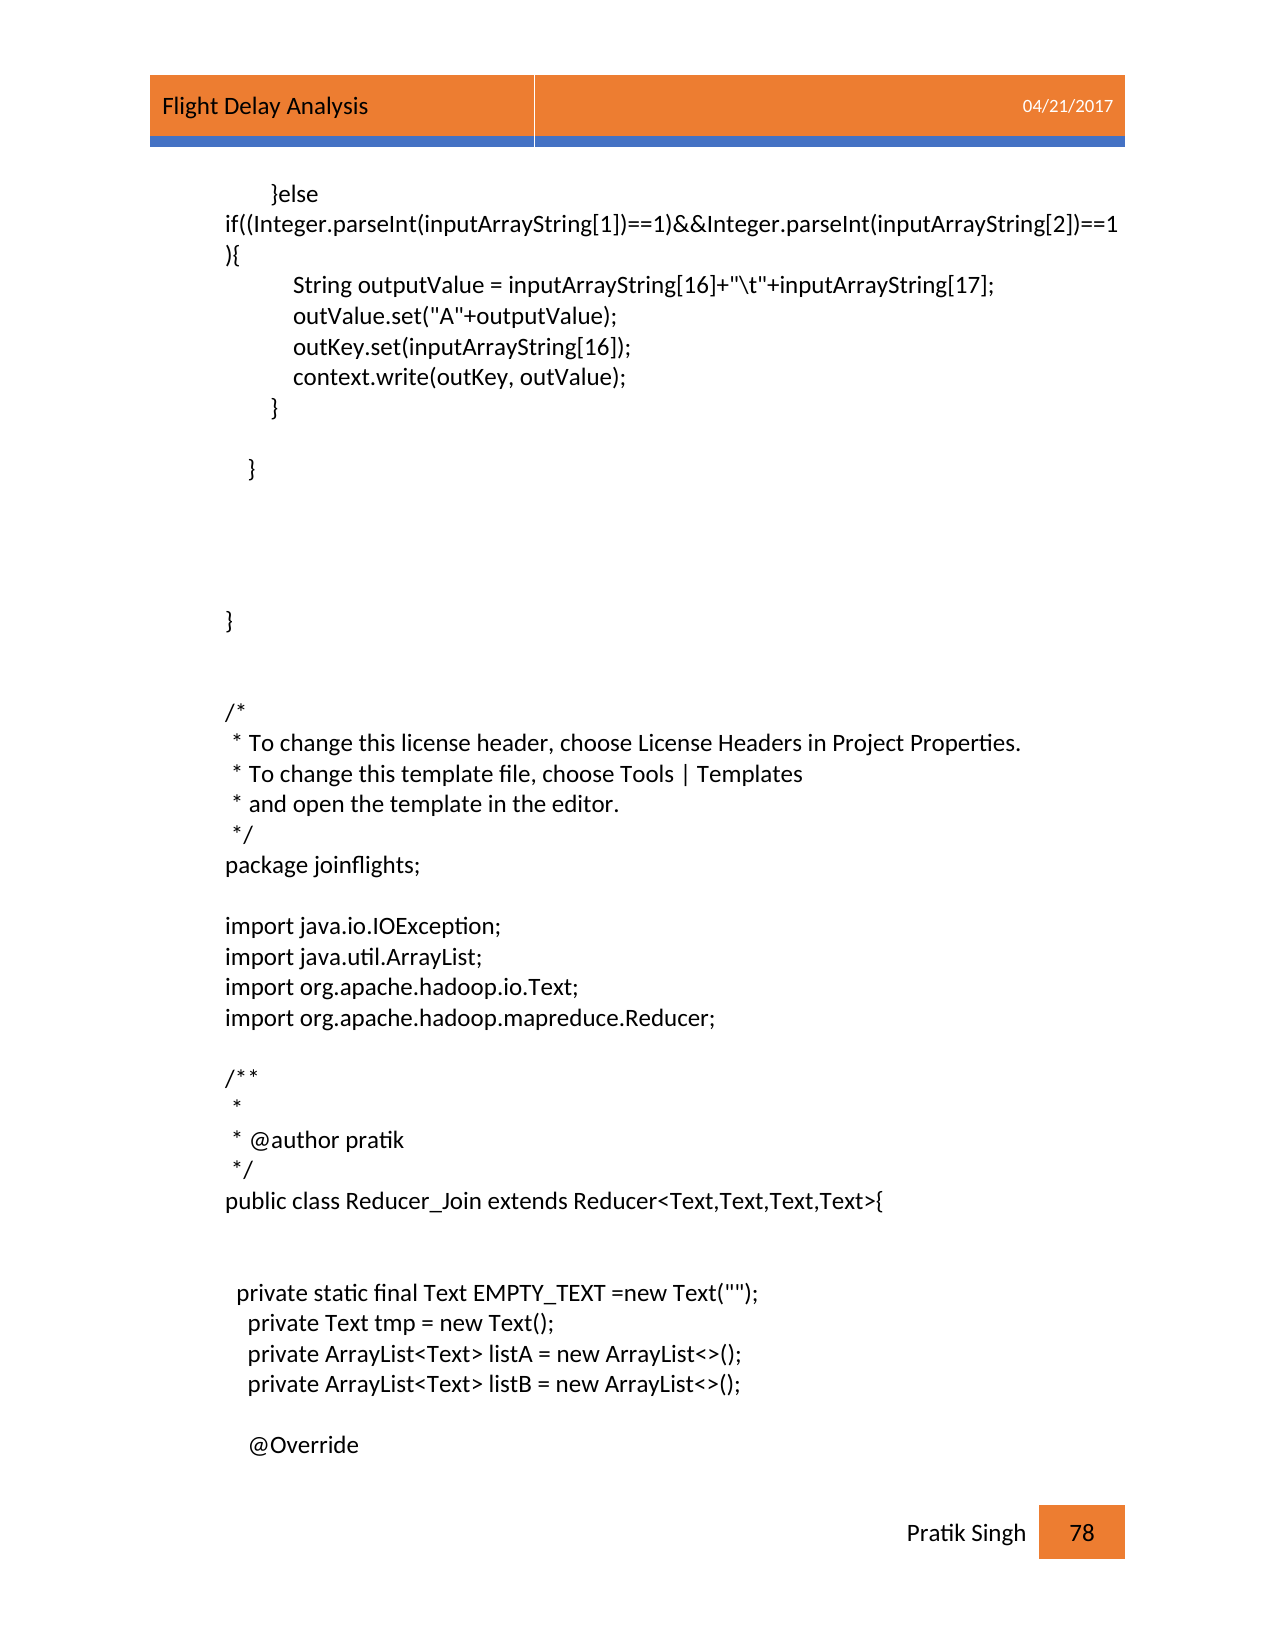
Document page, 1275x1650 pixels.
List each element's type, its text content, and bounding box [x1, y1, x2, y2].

list * [225, 1094, 1125, 1124]
list * @author pratik [225, 1124, 1125, 1155]
list import java.util.ArrayList; [225, 941, 1125, 972]
list }else if((Integer.parseInt(inputArrayString[1])==1)&&Integer.parseInt(inputArrayString[2])==1){ [225, 178, 1125, 269]
list outValue.set("A"+outputValue); [225, 300, 1125, 331]
list private static final Text EMPTY_TEXT =new Text(""); [225, 1277, 1125, 1307]
list /** [225, 1063, 1125, 1094]
list * To change this license header, choose License Headers in Project Properties. [225, 727, 1125, 758]
list } [225, 605, 1125, 636]
list package joinflights; [225, 849, 1125, 880]
list context.write(outKey, outValue); [225, 361, 1125, 392]
list /* [225, 697, 1125, 727]
list private Text tmp = new Text(); [225, 1307, 1125, 1338]
list } [225, 453, 1125, 483]
list private ArrayList<Text> listA = new ArrayList<>(); [225, 1338, 1125, 1368]
list * and open the template in the editor. [225, 788, 1125, 819]
list private ArrayList<Text> listB = new ArrayList<>(); [225, 1368, 1125, 1399]
list import java.io.IOException; [225, 911, 1125, 941]
list * To change this template file, choose Tools | Templates [225, 758, 1125, 788]
list */ [225, 1155, 1125, 1185]
list */ [225, 819, 1125, 849]
list import org.apache.hadoop.mapreduce.Reducer; [225, 1002, 1125, 1033]
list } [225, 392, 1125, 422]
list @Override [225, 1429, 1125, 1460]
list public class Reducer_Join extends Reducer<Text,Text,Text,Text>{ [225, 1185, 1125, 1216]
list outKey.set(inputArrayString[16]); [225, 331, 1125, 361]
list String outputValue = inputArrayString[16]+"\t"+inputArrayString[17]; [225, 269, 1125, 300]
list import org.apache.hadoop.io.Text; [225, 972, 1125, 1002]
